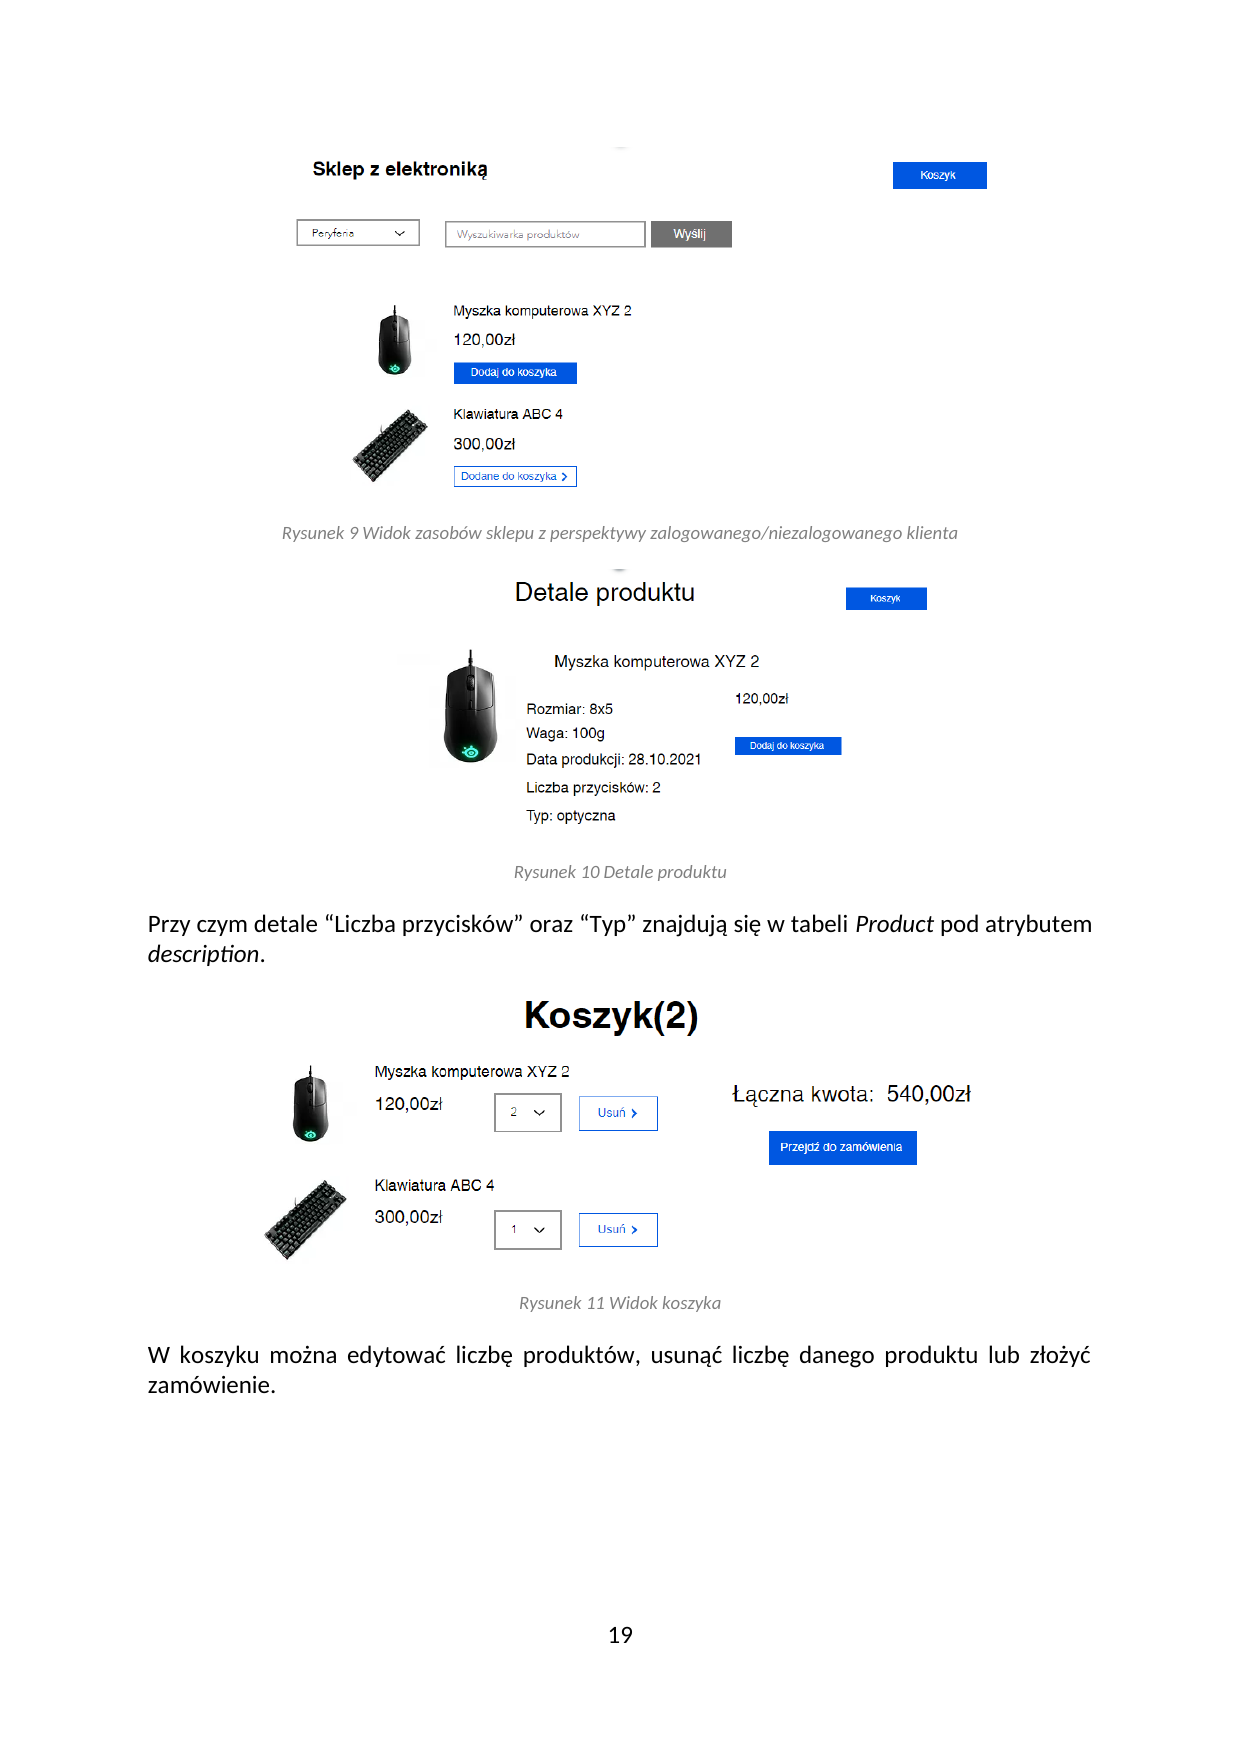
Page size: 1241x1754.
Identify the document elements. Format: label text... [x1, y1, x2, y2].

text W koszyku można edytować liczbę produktów, usunąć liczbę danego produktu lub złożyć zamówienie. [148, 1339, 1093, 1400]
picture [262, 993, 978, 1267]
picture [296, 569, 945, 835]
picture [243, 147, 998, 497]
text Przy czym detale “Liczba przycisków” oraz “Typ” znajdują się w tabeli Product pod atrybutem description. [148, 908, 1093, 969]
